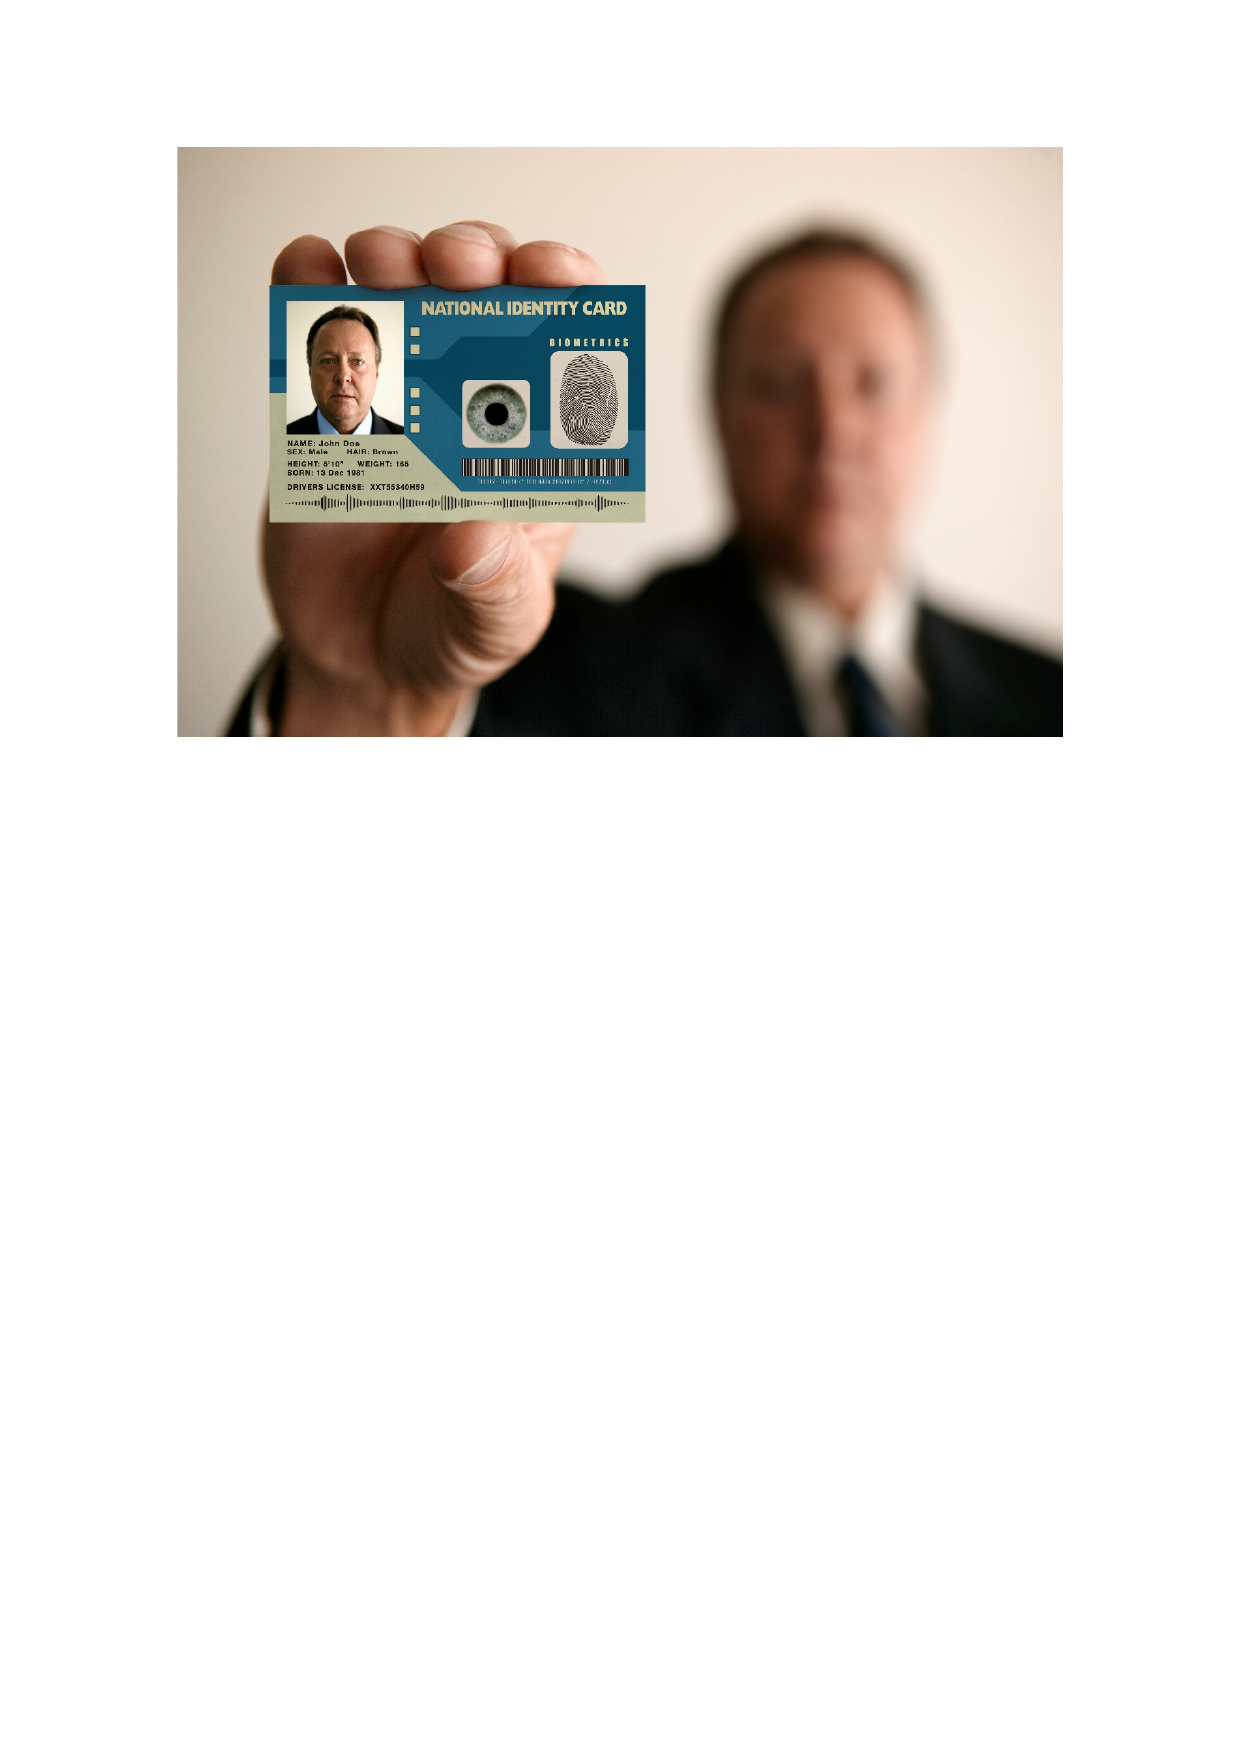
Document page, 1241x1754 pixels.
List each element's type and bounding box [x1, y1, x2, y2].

picture [177, 147, 1063, 737]
